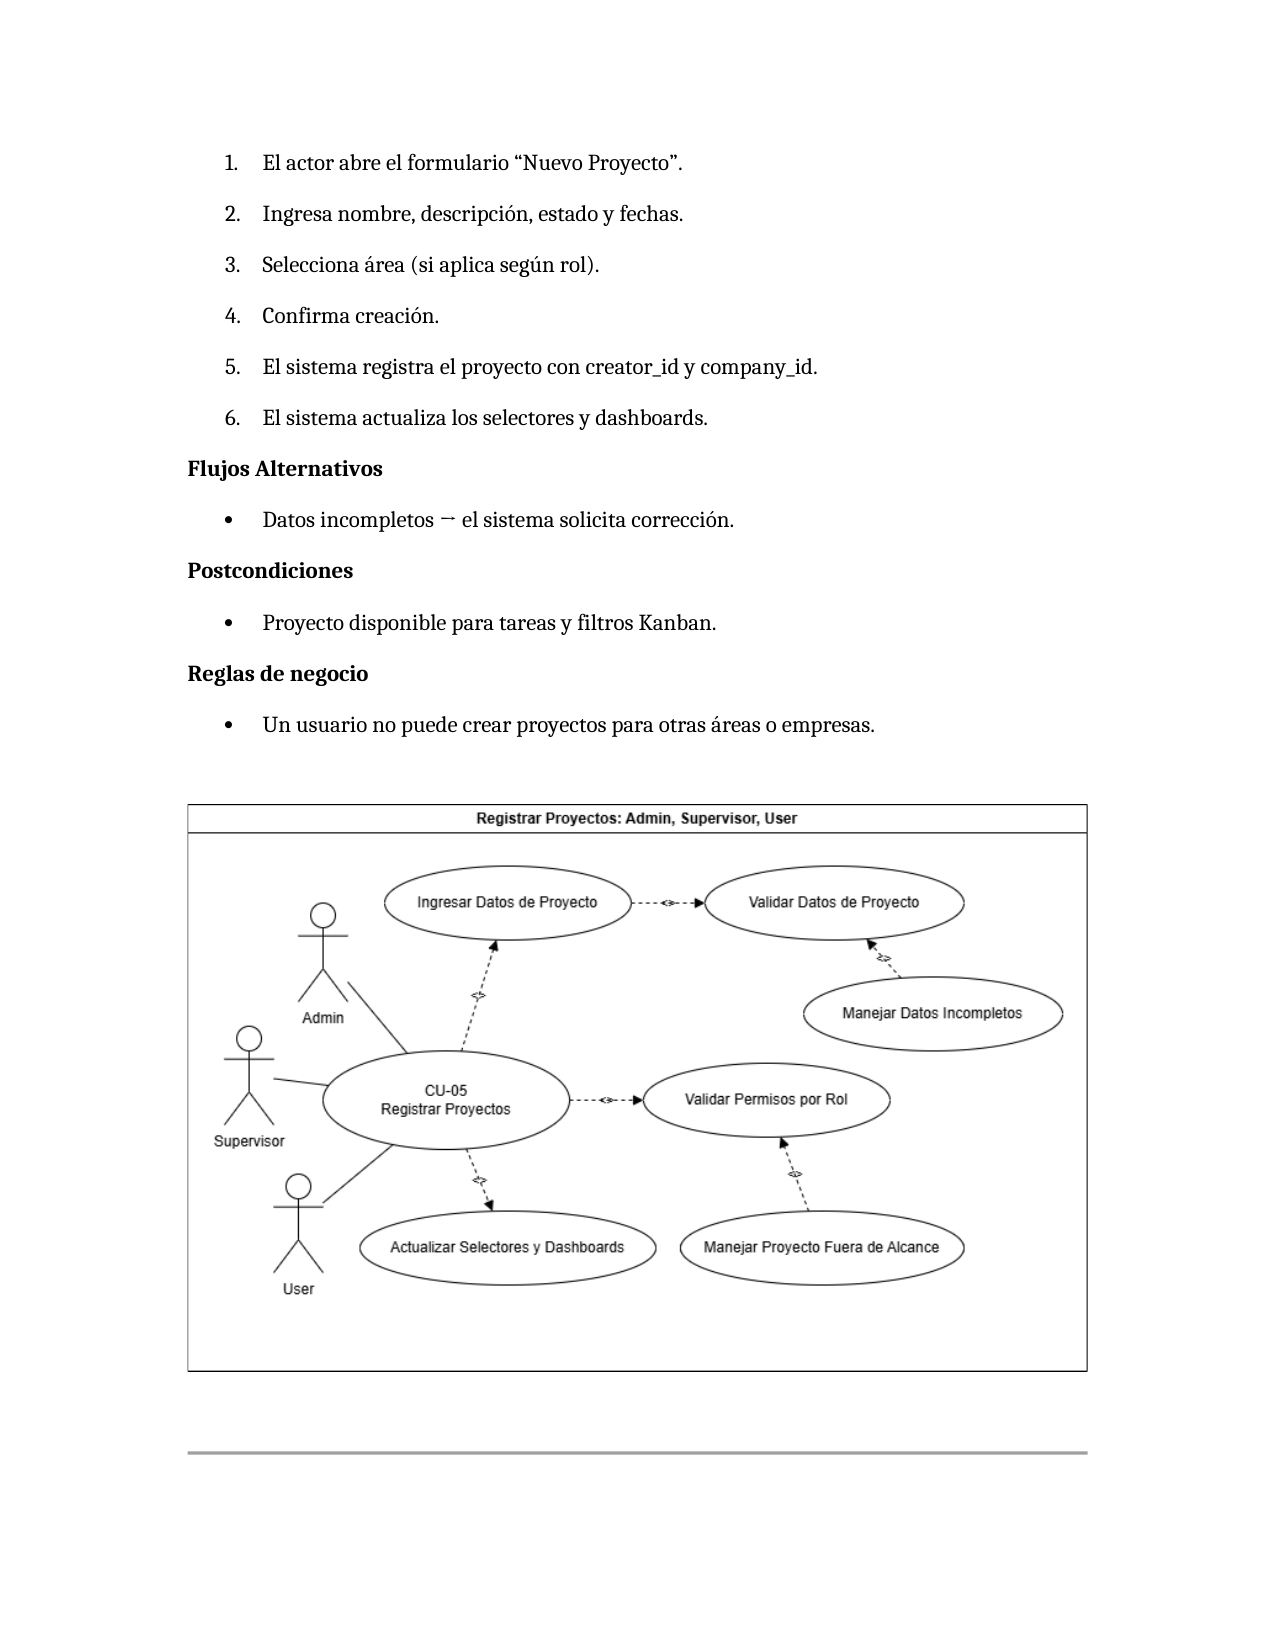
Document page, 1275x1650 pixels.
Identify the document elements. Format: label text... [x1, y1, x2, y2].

list Ingresa nombre, descripción, estado y fechas. [225, 201, 1087, 227]
list Selecciona área (si aplica según rol). [225, 252, 1087, 278]
text Postcondiciones [187, 558, 1087, 585]
list El actor abre el formulario “Nuevo Proyecto”. [225, 150, 1087, 176]
text Flujos Alternativos [187, 456, 1087, 483]
text Reglas de negocio [187, 660, 1087, 687]
list Un usuario no puede crear proyectos para otras áreas o empresas. [225, 711, 1087, 738]
picture [187, 804, 1088, 1372]
list El sistema actualiza los selectores y dashboards. [225, 405, 1087, 432]
list Confirma creación. [225, 303, 1087, 329]
list Proyecto disponible para tareas y filtros Kanban. [225, 609, 1087, 636]
list Datos incompletos → el sistema solicita corrección. [225, 507, 1087, 534]
list El sistema registra el proyecto con creator_id y company_id. [225, 354, 1087, 381]
